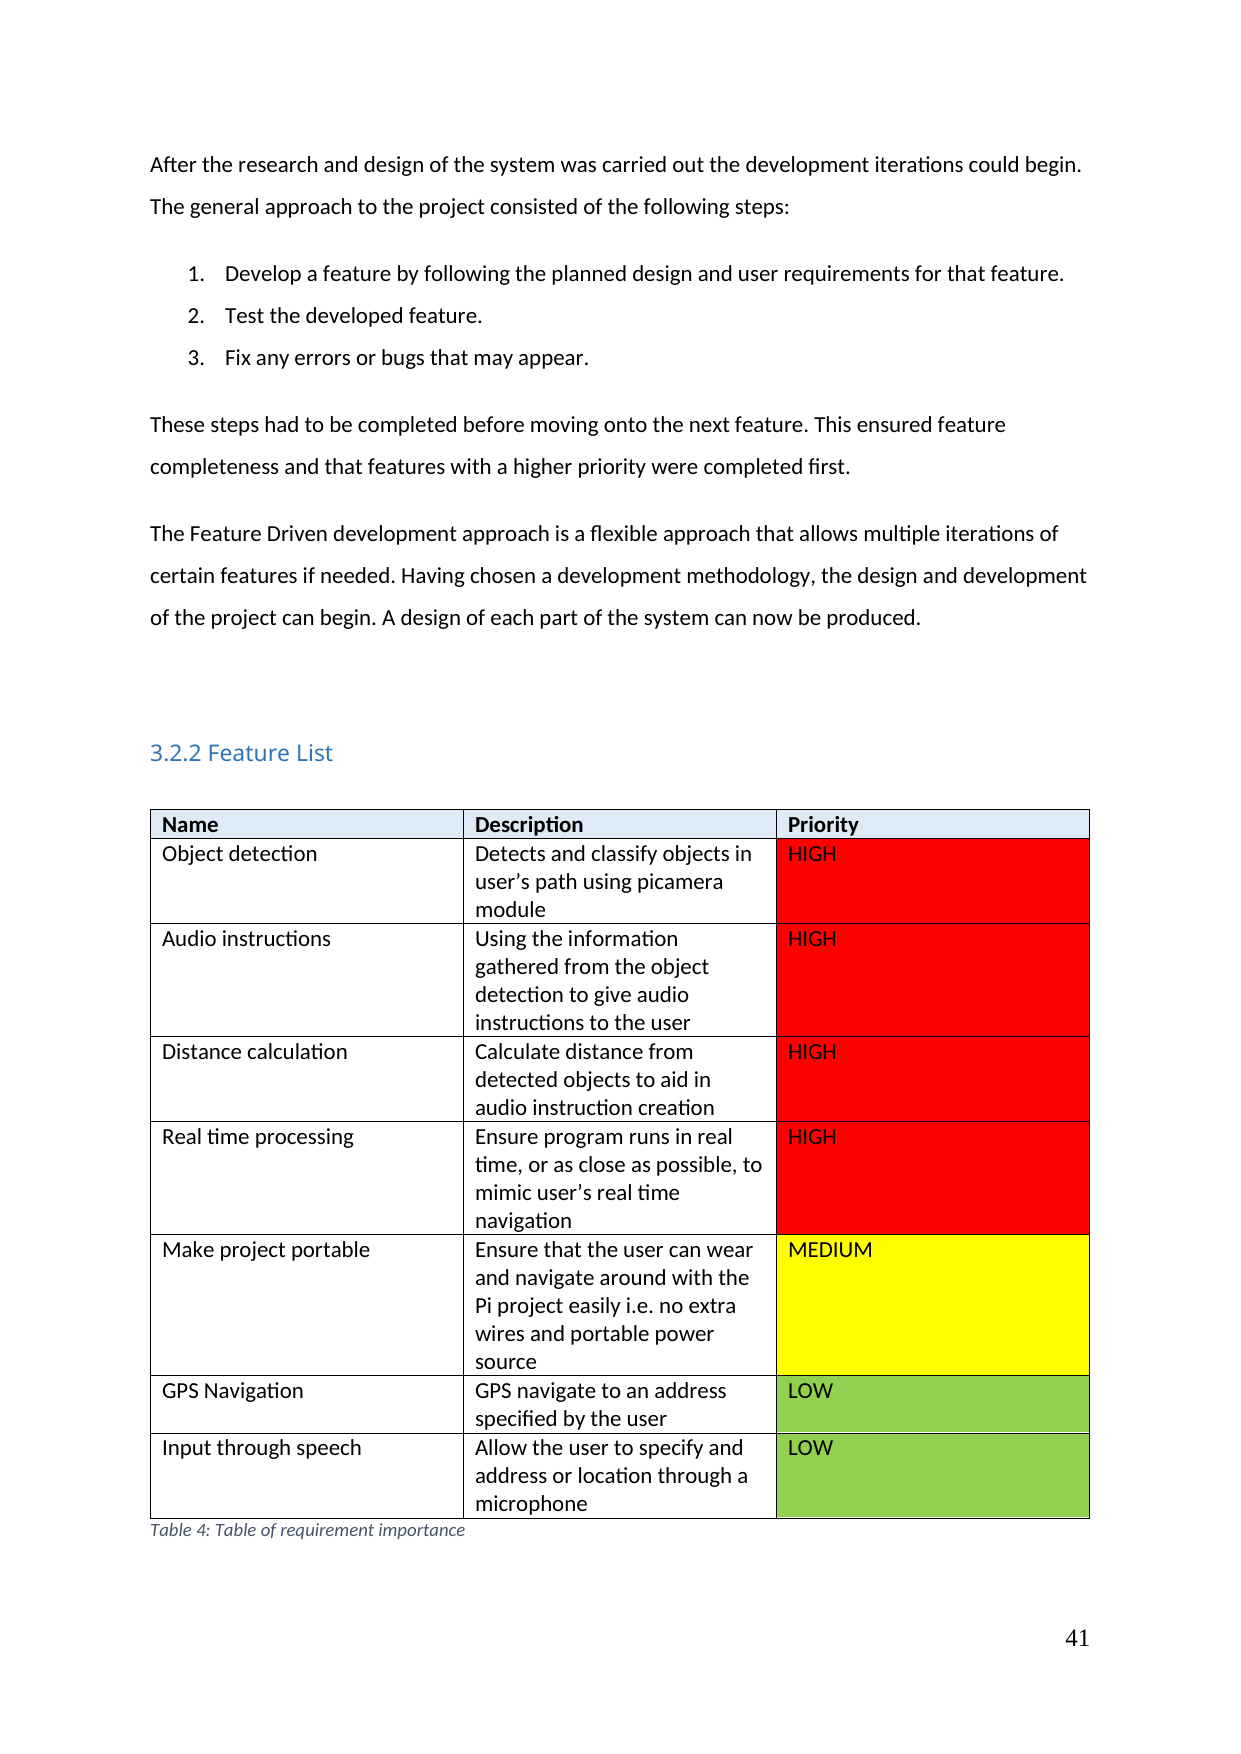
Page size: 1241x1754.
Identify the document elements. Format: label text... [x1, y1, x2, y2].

table_cell Ensure program runs in real time, or as close as possible, to mimic user’s real time navigation [464, 1122, 776, 1234]
text Table 4: Table of requirement importance [150, 1519, 1090, 1541]
table_cell Allow the user to specify and address or location through a microphone [464, 1434, 776, 1517]
table_cell HIGH [777, 1122, 1089, 1234]
table_cell GPS navigate to an address specified by the user [464, 1376, 776, 1432]
table_cell Ensure that the user can wear and navigate around with the Pi project easily i.e. no extra wires and portable power source [464, 1235, 776, 1375]
table_cell Using the information gathered from the object detection to give audio instructions to the user [464, 924, 776, 1036]
table_cell HIGH [777, 1037, 1089, 1121]
text After the research and design of the system was carried out the development iterations could begin. The general approach to the project consisted of the following steps: [150, 150, 1090, 220]
subtitle 3.2.2 Feature List [150, 737, 1090, 768]
table_cell MEDIUM [777, 1235, 1089, 1375]
table_cell Distance calculation [151, 1037, 463, 1121]
table_cell GPS Navigation [151, 1376, 463, 1432]
table_header Name [151, 810, 463, 838]
table_cell HIGH [777, 839, 1089, 923]
list Fix any errors or bugs that may appear. [187, 343, 1090, 371]
table_cell LOW [777, 1434, 1089, 1517]
list Test the developed feature. [187, 301, 1090, 329]
table_cell Detects and classify objects in user’s path using picamera module [464, 839, 776, 923]
table_cell Input through speech [151, 1434, 463, 1517]
table_cell Calculate distance from detected objects to aid in audio instruction creation [464, 1037, 776, 1121]
table_cell Audio instructions [151, 924, 463, 1036]
text The Feature Driven development approach is a flexible approach that allows multiple iterations of certain features if needed. Having chosen a development methodology, the design and development of the project can begin. A design of each part of the system can now be produced. [150, 519, 1090, 631]
table_cell Make project portable [151, 1235, 463, 1375]
table_cell Real time processing [151, 1122, 463, 1234]
table_header Description [464, 810, 776, 838]
text These steps had to be completed before moving onto the next feature. This ensured feature completeness and that features with a higher priority were completed first. [150, 410, 1090, 480]
table_cell LOW [777, 1376, 1089, 1432]
table_cell HIGH [777, 924, 1089, 1036]
table_header Priority [777, 810, 1089, 838]
table_cell Object detection [151, 839, 463, 923]
list Develop a feature by following the planned design and user requirements for that feature. [187, 259, 1090, 287]
